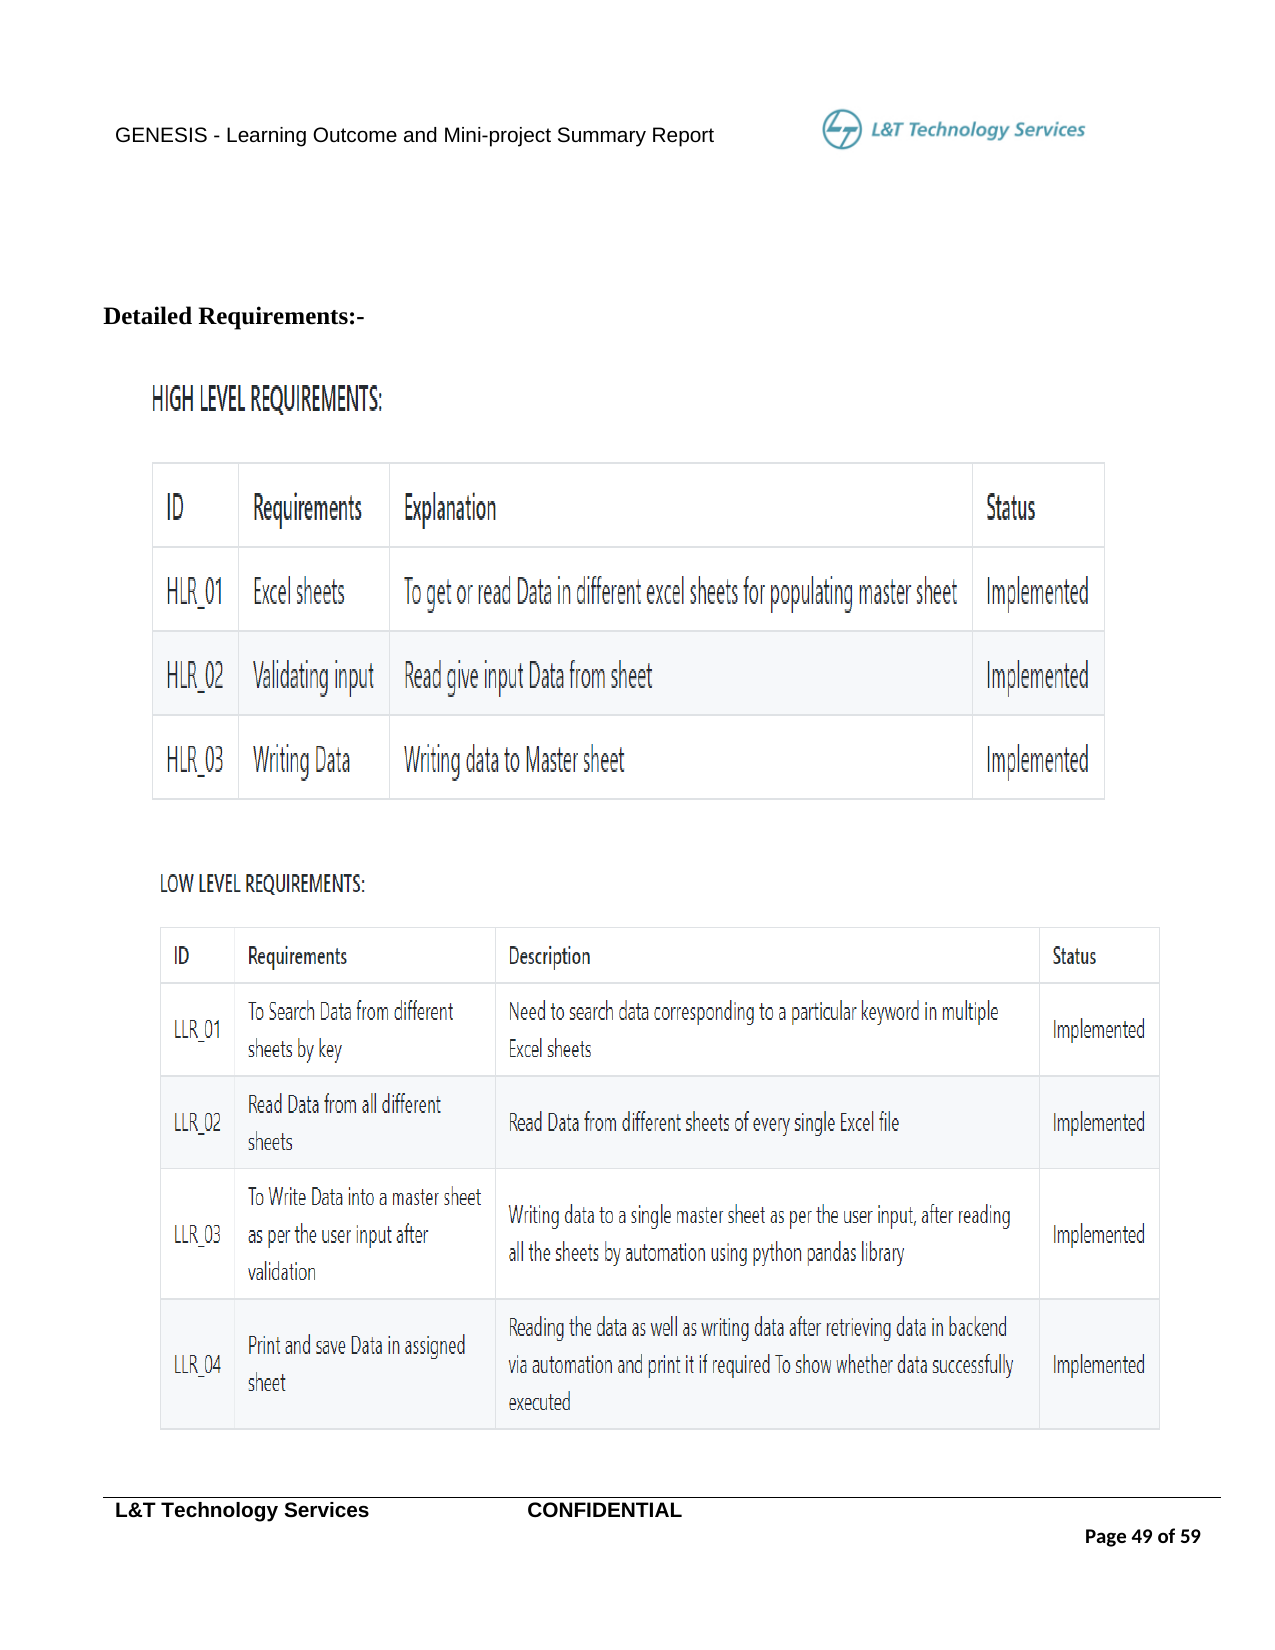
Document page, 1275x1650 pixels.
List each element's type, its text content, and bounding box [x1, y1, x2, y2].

picture [140, 338, 1220, 845]
subtitle Detailed Requirements:- [103, 301, 1162, 330]
picture [140, 850, 1178, 1462]
picture [820, 98, 1087, 162]
